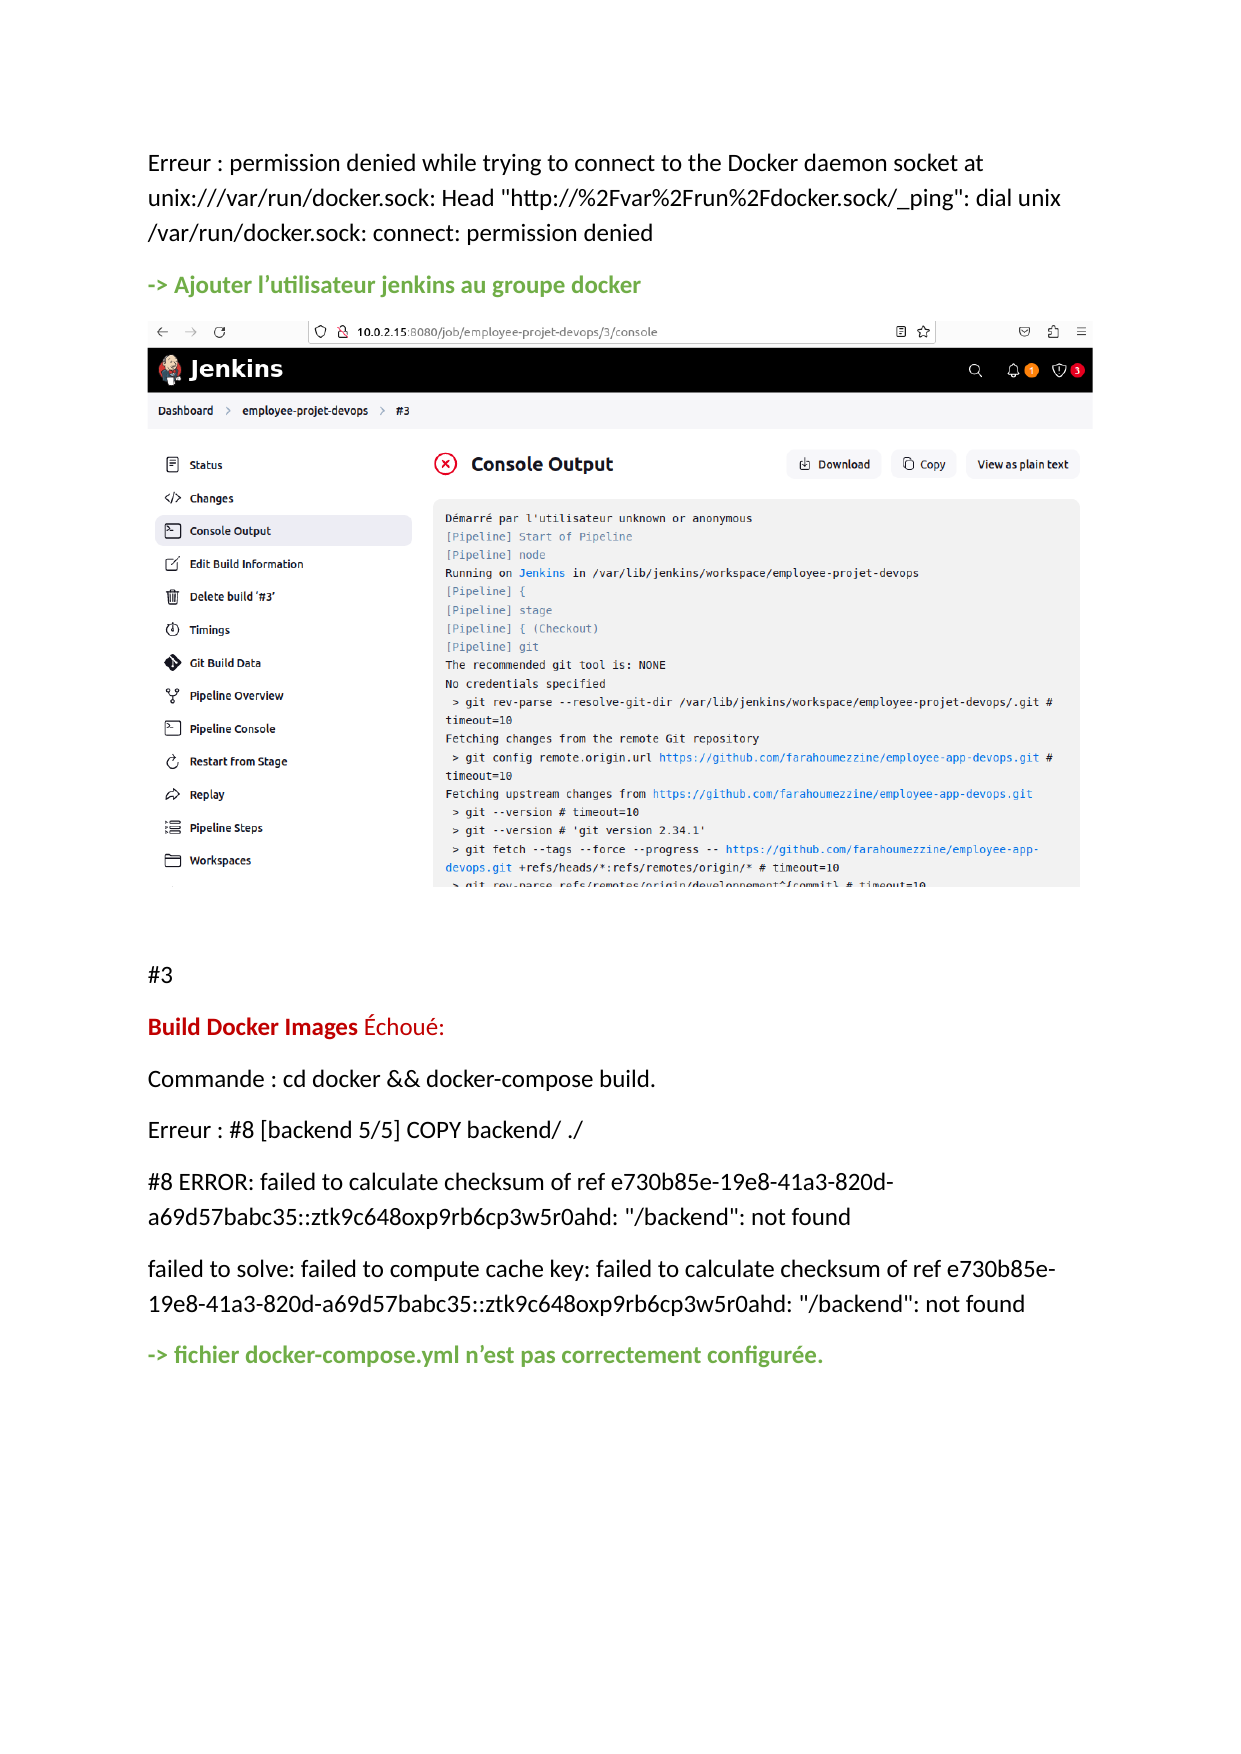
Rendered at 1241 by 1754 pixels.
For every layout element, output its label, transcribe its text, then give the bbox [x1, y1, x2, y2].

picture [147, 321, 1093, 887]
text -> fichier docker-compose.yml n’est pas correctement configurée. [148, 1339, 1093, 1370]
text Commande : cd docker && docker-compose build. [148, 1063, 1093, 1093]
text #3 [148, 959, 1093, 990]
text #8 ERROR: failed to calculate checksum of ref e730b85e-19e8-41a3-820d-a69d57babc35::ztk9c648oxp9rb6cp3w5r0ahd: "/backend": not found [148, 1166, 1093, 1232]
text -> Ajouter l’utilisateur jenkins au groupe docker [148, 269, 1093, 300]
text Erreur : #8 [backend 5/5] COPY backend/ ./ [148, 1114, 1093, 1145]
text Erreur : permission denied while trying to connect to the Docker daemon socket at unix:///var/run/docker.sock: Head "http://%2Fvar%2Frun%2Fdocker.sock/_ping": dial unix /var/run/docker.sock: connect: permission denied [148, 148, 1093, 248]
text failed to solve: failed to compute cache key: failed to calculate checksum of ref e730b85e-19e8-41a3-820d-a69d57babc35::ztk9c648oxp9rb6cp3w5r0ahd: "/backend": not found [148, 1253, 1093, 1318]
text Build Docker Images Échoué: [148, 1011, 1093, 1042]
